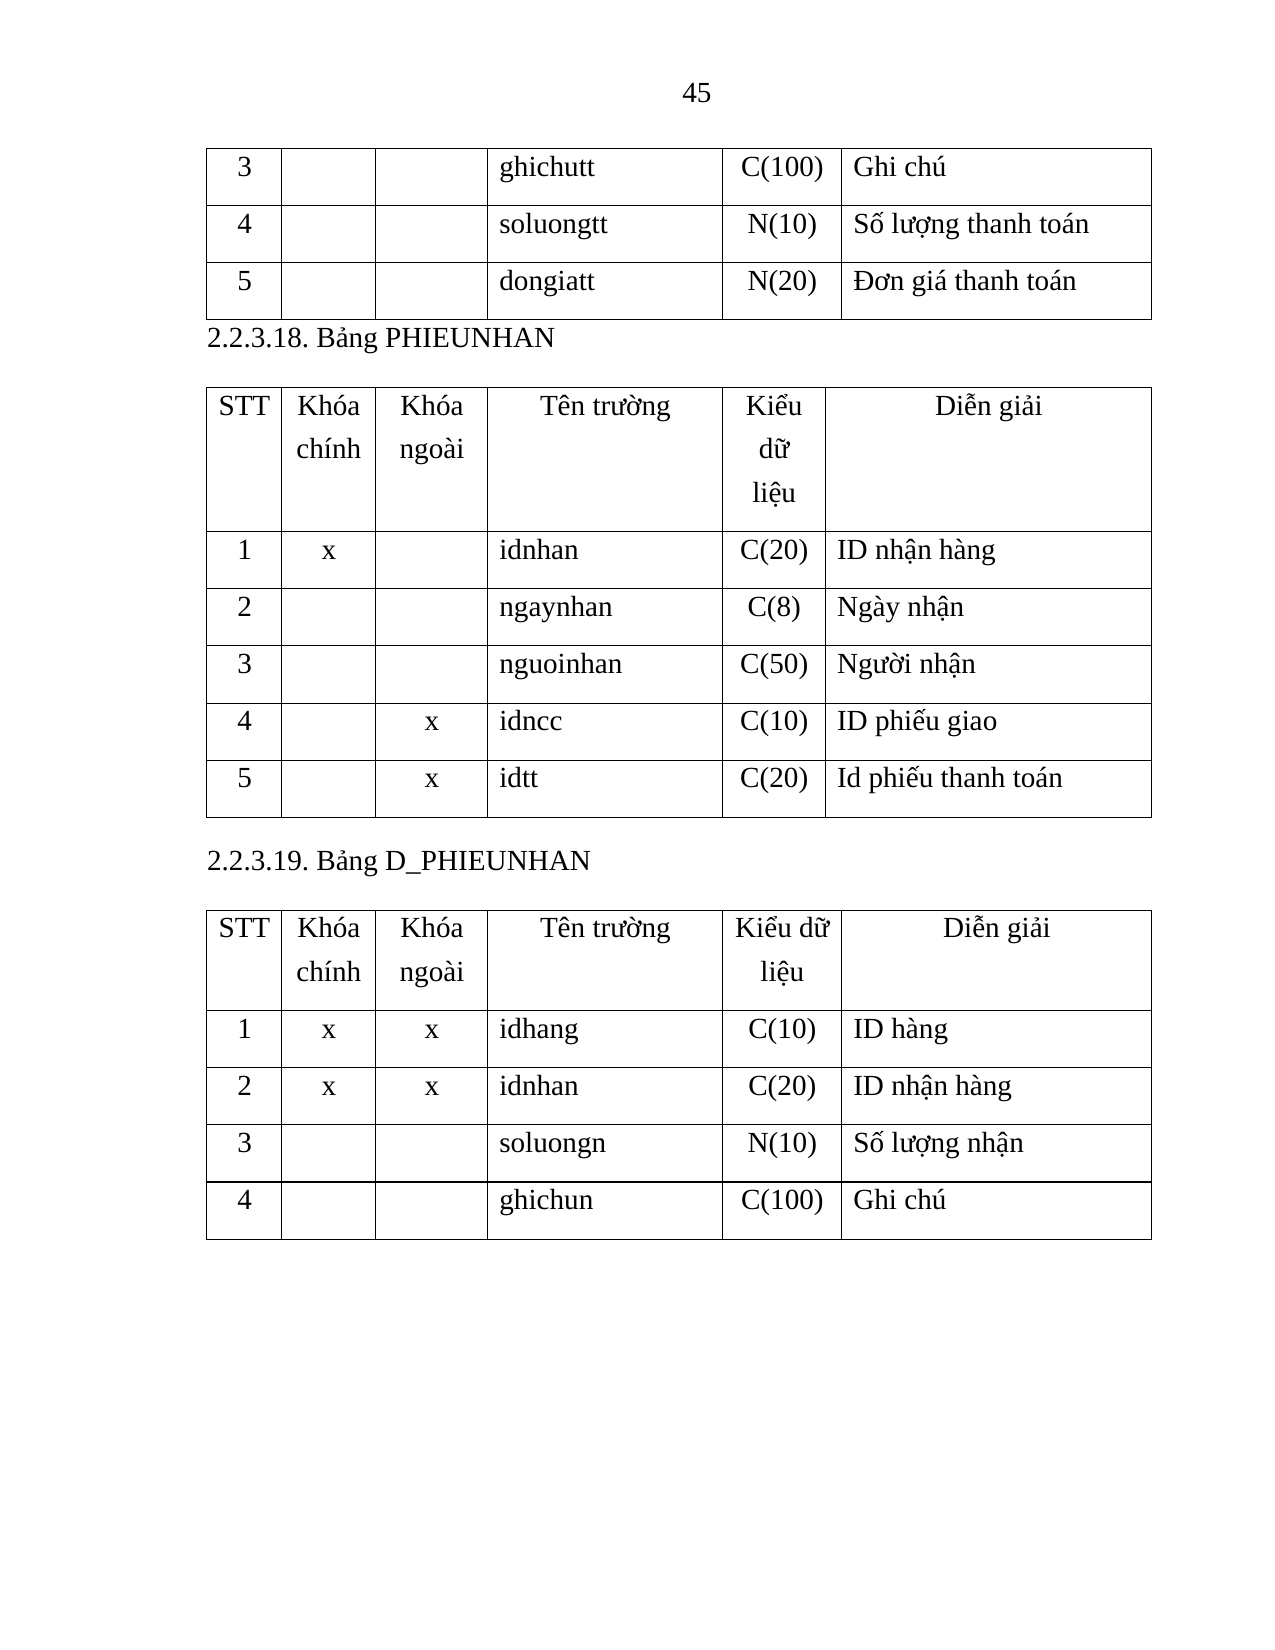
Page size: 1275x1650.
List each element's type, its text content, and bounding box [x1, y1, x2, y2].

table_cell C(10) [723, 1011, 841, 1067]
table_cell [282, 149, 375, 205]
table_cell N(10) [723, 206, 841, 262]
table_cell 3 [207, 1125, 281, 1181]
table_cell C(20) [723, 761, 825, 817]
table_header Khóa chính [282, 388, 375, 531]
table_cell C(100) [723, 1183, 841, 1238]
table_cell Id phiếu thanh toán [826, 761, 1151, 817]
table_cell soluongtt [488, 206, 722, 262]
table_cell x [376, 1068, 487, 1124]
table_header Diễn giải [842, 911, 1151, 1010]
table_cell [376, 1183, 487, 1238]
table_cell ghichutt [488, 149, 722, 205]
table_cell C(20) [723, 532, 825, 588]
table_cell Đơn giá thanh toán [842, 263, 1151, 319]
table_cell 4 [207, 1183, 281, 1238]
table_header Khóa ngoài [376, 911, 487, 1010]
table_cell idnhan [488, 532, 722, 588]
table_cell [376, 589, 487, 645]
table_cell 5 [207, 263, 281, 319]
table_cell [282, 589, 375, 645]
table_cell 5 [207, 761, 281, 817]
table_cell [282, 704, 375, 759]
table_cell ID nhận hàng [826, 532, 1151, 588]
table_header Khóa chính [282, 911, 375, 1010]
table_cell C(100) [723, 149, 841, 205]
table_cell ID nhận hàng [842, 1068, 1151, 1124]
table_cell 3 [207, 646, 281, 702]
table_header STT [207, 388, 281, 531]
table_cell [376, 149, 487, 205]
table_header Khóa ngoài [376, 388, 487, 531]
table_cell x [376, 1011, 487, 1067]
table_header Kiểu dữ liệu [723, 911, 841, 1010]
table_cell N(10) [723, 1125, 841, 1181]
table_cell [376, 532, 487, 588]
table_cell C(20) [723, 1068, 841, 1124]
table_cell 1 [207, 532, 281, 588]
table_cell x [376, 704, 487, 759]
table_cell C(8) [723, 589, 825, 645]
table_cell 4 [207, 206, 281, 262]
table_cell [282, 646, 375, 702]
table_cell 4 [207, 704, 281, 759]
text 2.2.3.18. Bảng PHIEUNHAN [207, 320, 1186, 353]
table_cell Ngày nhận [826, 589, 1151, 645]
table_cell [282, 1183, 375, 1238]
table_header Tên trường [488, 911, 722, 1010]
table_cell ID phiếu giao [826, 704, 1151, 759]
table_cell 2 [207, 1068, 281, 1124]
table_cell [376, 263, 487, 319]
table_cell [282, 1125, 375, 1181]
table_cell 2 [207, 589, 281, 645]
table_cell [282, 206, 375, 262]
table_cell [376, 206, 487, 262]
table_cell [376, 1125, 487, 1181]
table_cell ID hàng [842, 1011, 1151, 1067]
table_cell [282, 263, 375, 319]
table_cell nguoinhan [488, 646, 722, 702]
table_cell Số lượng thanh toán [842, 206, 1151, 262]
table_cell Ghi chú [842, 149, 1151, 205]
table_header Diễn giải [826, 388, 1151, 531]
table_cell Người nhận [826, 646, 1151, 702]
table_cell ngaynhan [488, 589, 722, 645]
table_cell idhang [488, 1011, 722, 1067]
table_cell idncc [488, 704, 722, 759]
table_cell ghichun [488, 1183, 722, 1238]
table_header STT [207, 911, 281, 1010]
table_cell idtt [488, 761, 722, 817]
table_cell [282, 761, 375, 817]
table_cell x [282, 1068, 375, 1124]
table_cell x [376, 761, 487, 817]
table_cell C(10) [723, 704, 825, 759]
table_header Tên trường [488, 388, 722, 531]
table_cell C(50) [723, 646, 825, 702]
table_cell 1 [207, 1011, 281, 1067]
table_cell Số lượng nhận [842, 1125, 1151, 1181]
table_cell soluongn [488, 1125, 722, 1181]
table_cell x [282, 532, 375, 588]
table_cell [376, 646, 487, 702]
text 2.2.3.19. Bảng D_PHIEUNHAN [207, 843, 1186, 876]
table_cell 3 [207, 149, 281, 205]
table_cell x [282, 1011, 375, 1067]
table_cell idnhan [488, 1068, 722, 1124]
table_cell N(20) [723, 263, 841, 319]
table_header Kiểu dữ liệu [723, 388, 825, 531]
table_cell Ghi chú [842, 1183, 1151, 1238]
table_cell dongiatt [488, 263, 722, 319]
